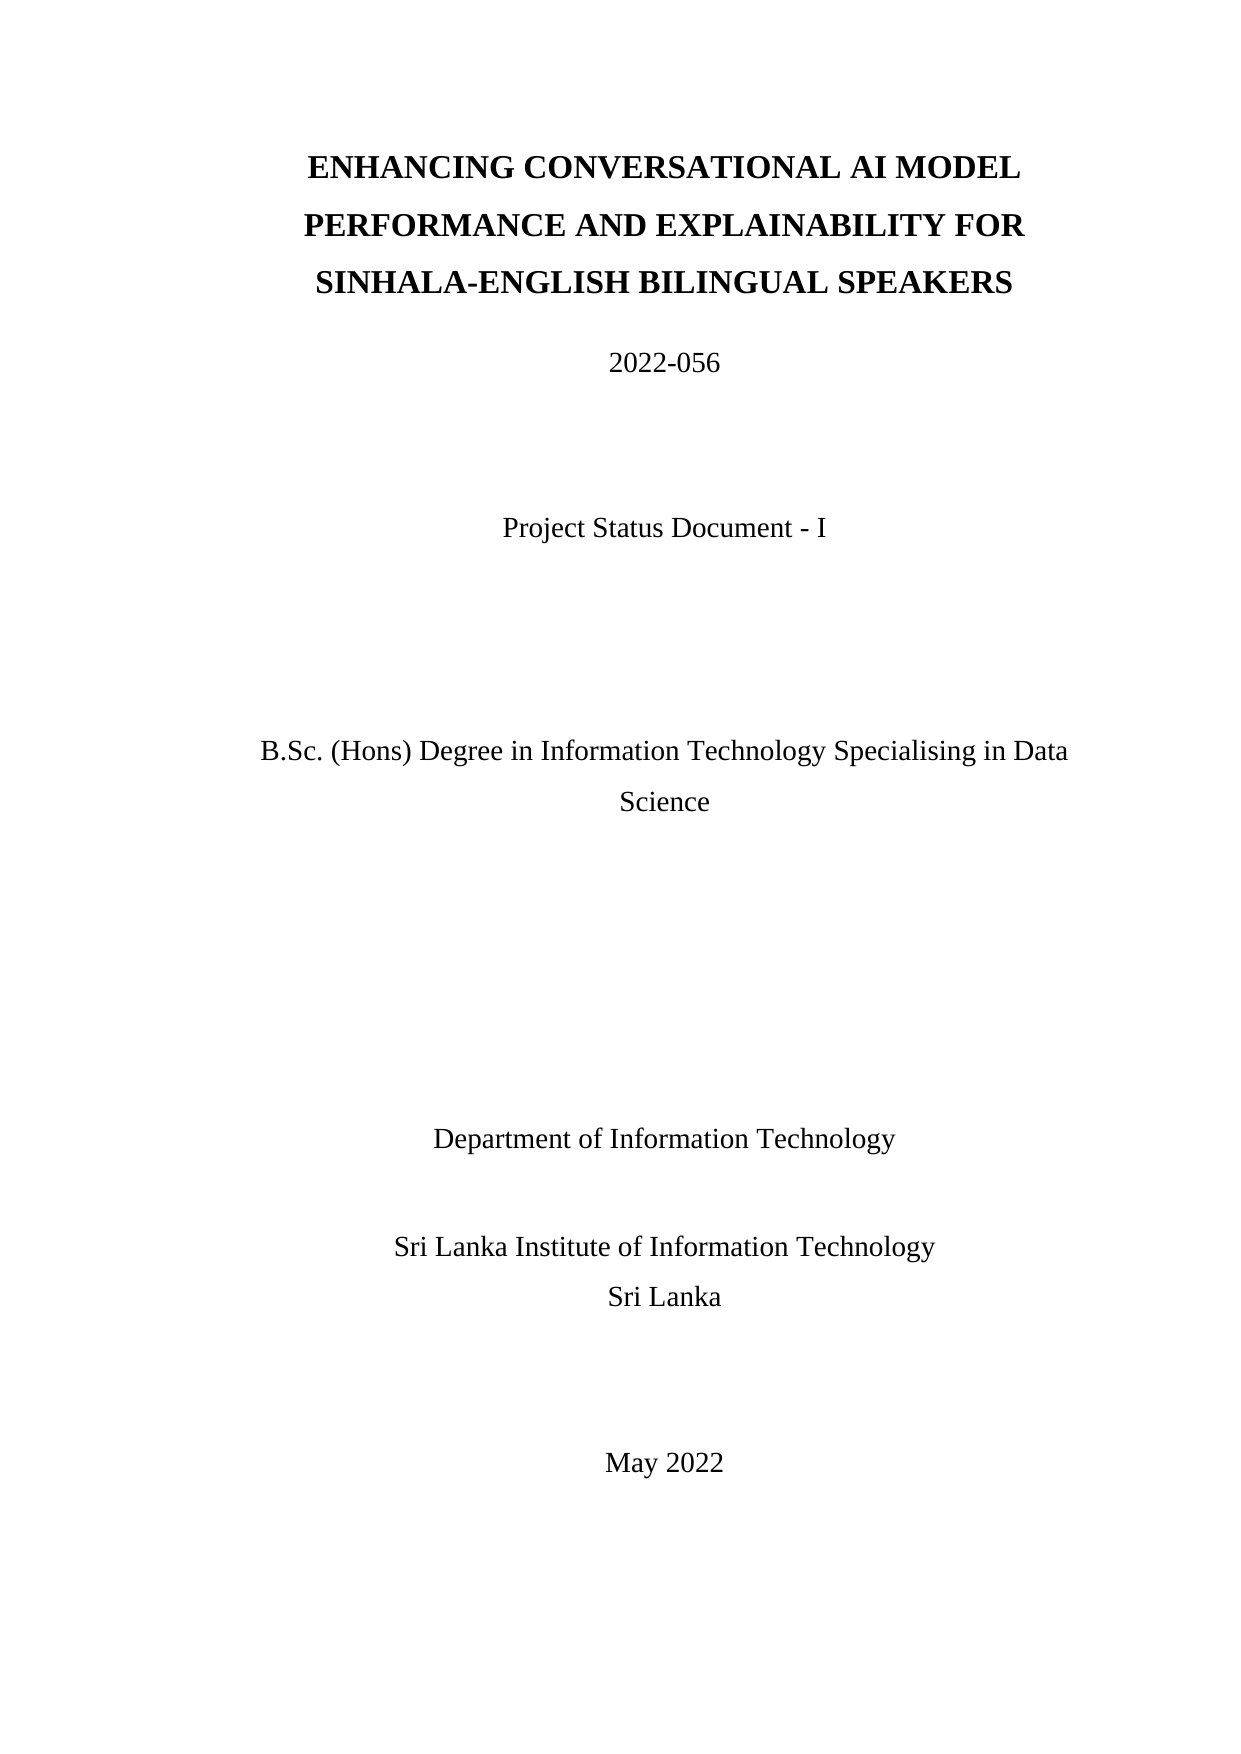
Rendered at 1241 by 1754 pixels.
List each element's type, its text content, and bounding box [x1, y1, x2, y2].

text Sri Lanka Institute of Information Technology [236, 1229, 1092, 1263]
text 2022-056 [236, 345, 1092, 379]
text ENHANCING CONVERSATIONAL AI MODEL PERFORMANCE AND EXPLAINABILITY FOR SINHALA-ENGLISH BILINGUAL SPEAKERS [236, 148, 1092, 301]
text Project Status Document - I [236, 511, 1092, 544]
text May 2022 [236, 1445, 1092, 1478]
text Department of Information Technology [236, 1121, 1092, 1155]
text B.Sc. (Hons) Degree in Information Technology Specialising in Data Science [236, 733, 1092, 817]
text Sri Lanka [236, 1279, 1092, 1313]
